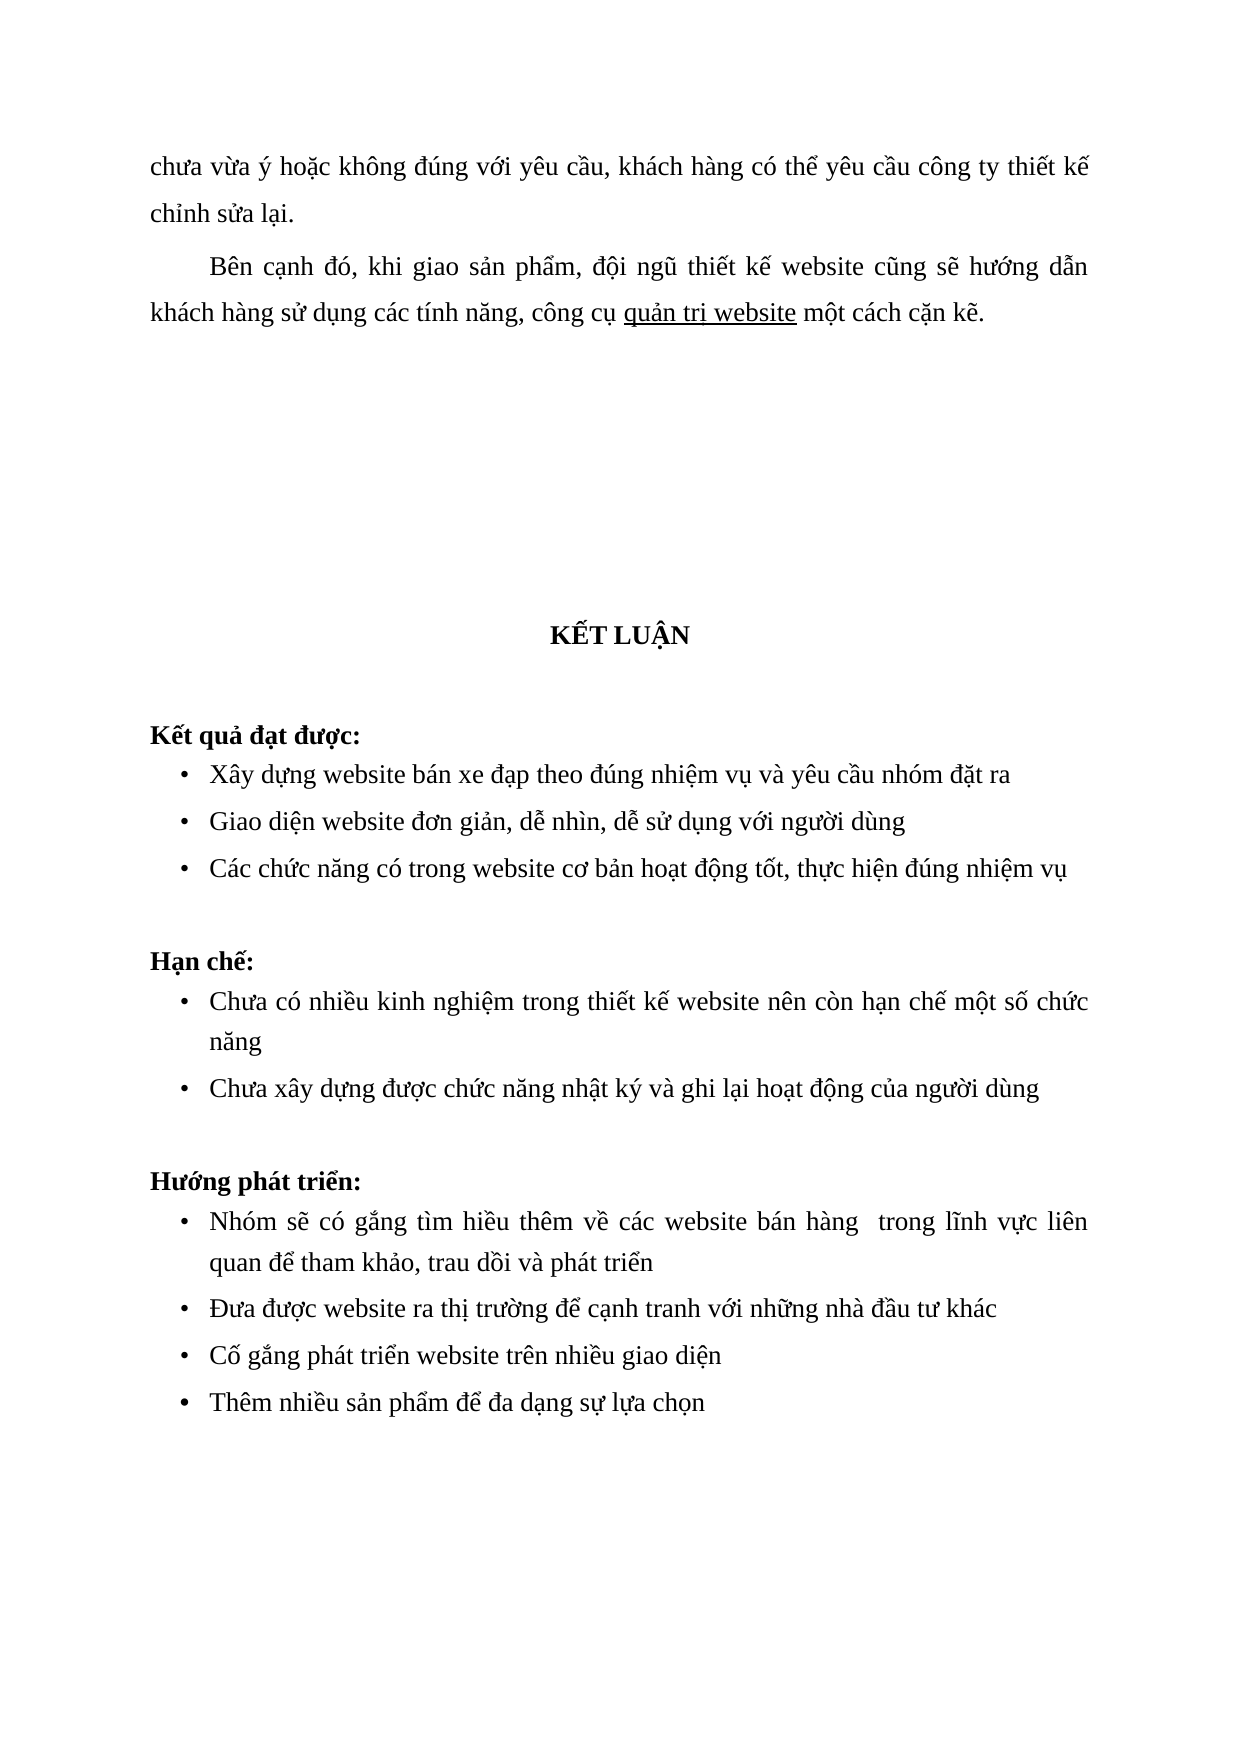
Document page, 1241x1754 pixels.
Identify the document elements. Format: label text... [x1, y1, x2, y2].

list Giao diện website đơn giản, dễ nhìn, dễ sử dụng với người dùng [179, 805, 1090, 836]
list Các chức năng có trong website cơ bản hoạt động tốt, thực hiện đúng nhiệm vụ [179, 852, 1090, 883]
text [150, 150, 1090, 228]
text Bên cạnh đó, khi giao sản phẩm, đội ngũ thiết kế website cũng sẽ hướng dẫn khách hàng sử dụng các tính năng, công cụ quản trị website một cách cặn kẽ. [150, 249, 1090, 327]
list Cố gắng phát triển website trên nhiều giao diện [179, 1339, 1090, 1370]
text Kết quả đạt được: [150, 719, 1090, 750]
list Xây dựng website bán xe đạp theo đúng nhiệm vụ và yêu cầu nhóm đặt ra [179, 759, 1090, 790]
text Hạn chế: [150, 945, 1090, 976]
list Thêm nhiều sản phẩm để đa dạng sự lựa chọn [179, 1386, 1090, 1417]
text KẾT LUẬN [150, 619, 1090, 650]
list Chưa có nhiều kinh nghiệm trong thiết kế website nên còn hạn chế một số chức năng [179, 985, 1090, 1057]
list Đưa được website ra thị trường để cạnh tranh với những nhà đầu tư khác [179, 1292, 1090, 1323]
list Nhóm sẽ có gắng tìm hiều thêm về các website bán hàng trong lĩnh vực liên quan để tham khảo, trau dồi và phát triển [179, 1205, 1090, 1277]
list Chưa xây dựng được chức năng nhật ký và ghi lại hoạt động của người dùng [179, 1072, 1090, 1103]
text Hướng phát triển: [150, 1166, 1090, 1197]
